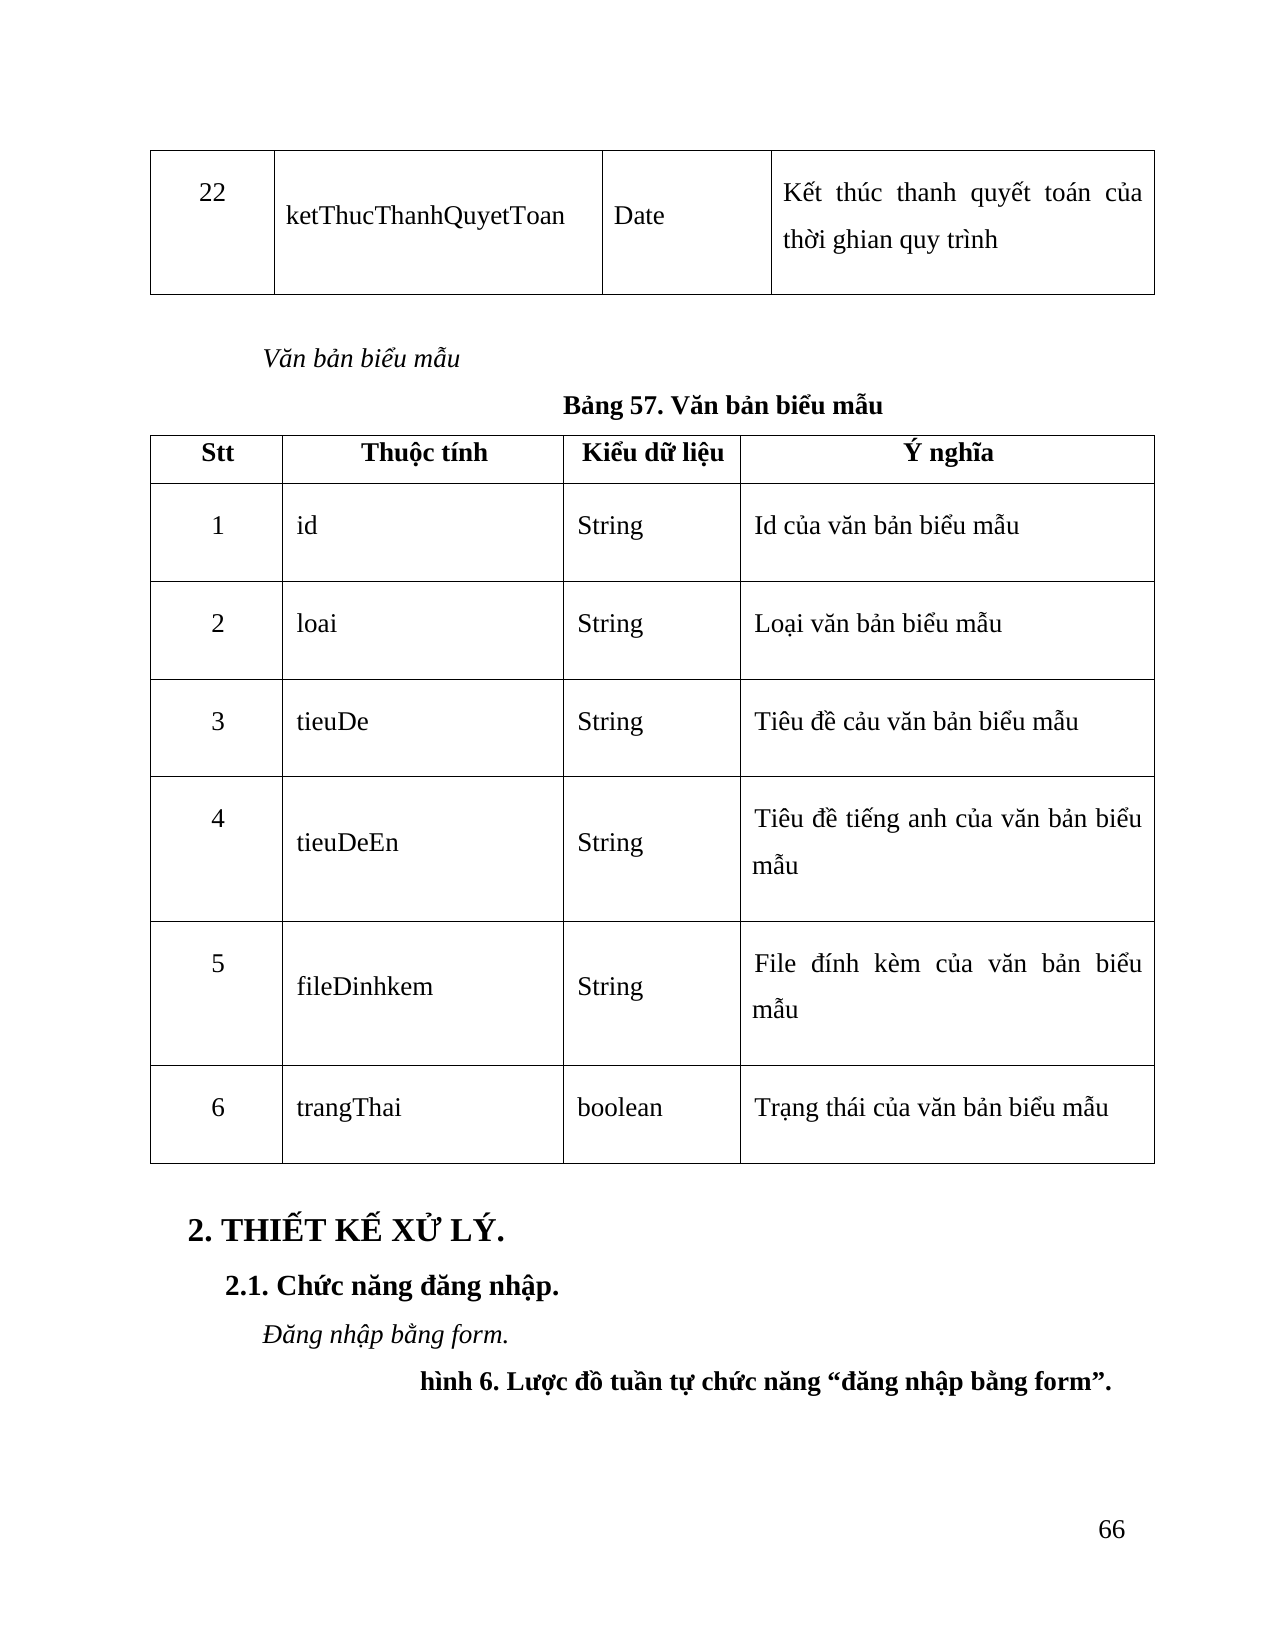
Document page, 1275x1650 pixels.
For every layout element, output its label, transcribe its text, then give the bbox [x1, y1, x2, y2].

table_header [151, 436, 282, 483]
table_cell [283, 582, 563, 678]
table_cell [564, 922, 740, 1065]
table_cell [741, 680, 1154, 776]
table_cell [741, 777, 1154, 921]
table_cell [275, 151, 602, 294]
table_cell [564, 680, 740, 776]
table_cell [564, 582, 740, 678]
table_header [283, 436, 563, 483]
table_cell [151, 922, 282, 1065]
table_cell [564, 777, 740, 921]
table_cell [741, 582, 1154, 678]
text THIẾT KẾ XỬ LÝ. [187, 1210, 1125, 1249]
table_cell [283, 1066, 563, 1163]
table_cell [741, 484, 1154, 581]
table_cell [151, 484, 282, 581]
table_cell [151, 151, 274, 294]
text Chức năng đăng nhập. [225, 1268, 1125, 1301]
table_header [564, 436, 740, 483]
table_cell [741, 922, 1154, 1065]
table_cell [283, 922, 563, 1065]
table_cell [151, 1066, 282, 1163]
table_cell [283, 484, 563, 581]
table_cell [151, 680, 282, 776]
text Lược đồ tuần tự chức năng “đăng nhập bằng form”. [450, 1365, 1125, 1396]
text Văn bản biểu mẫu [375, 389, 1125, 420]
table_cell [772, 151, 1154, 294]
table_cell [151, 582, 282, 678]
text Văn bản biểu mẫu [262, 342, 1125, 373]
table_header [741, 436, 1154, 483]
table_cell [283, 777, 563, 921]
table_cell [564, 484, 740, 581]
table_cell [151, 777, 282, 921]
text Đăng nhập bằng form. [262, 1318, 1125, 1349]
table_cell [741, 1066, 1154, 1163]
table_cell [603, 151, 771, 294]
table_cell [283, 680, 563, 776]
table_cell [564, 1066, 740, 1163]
